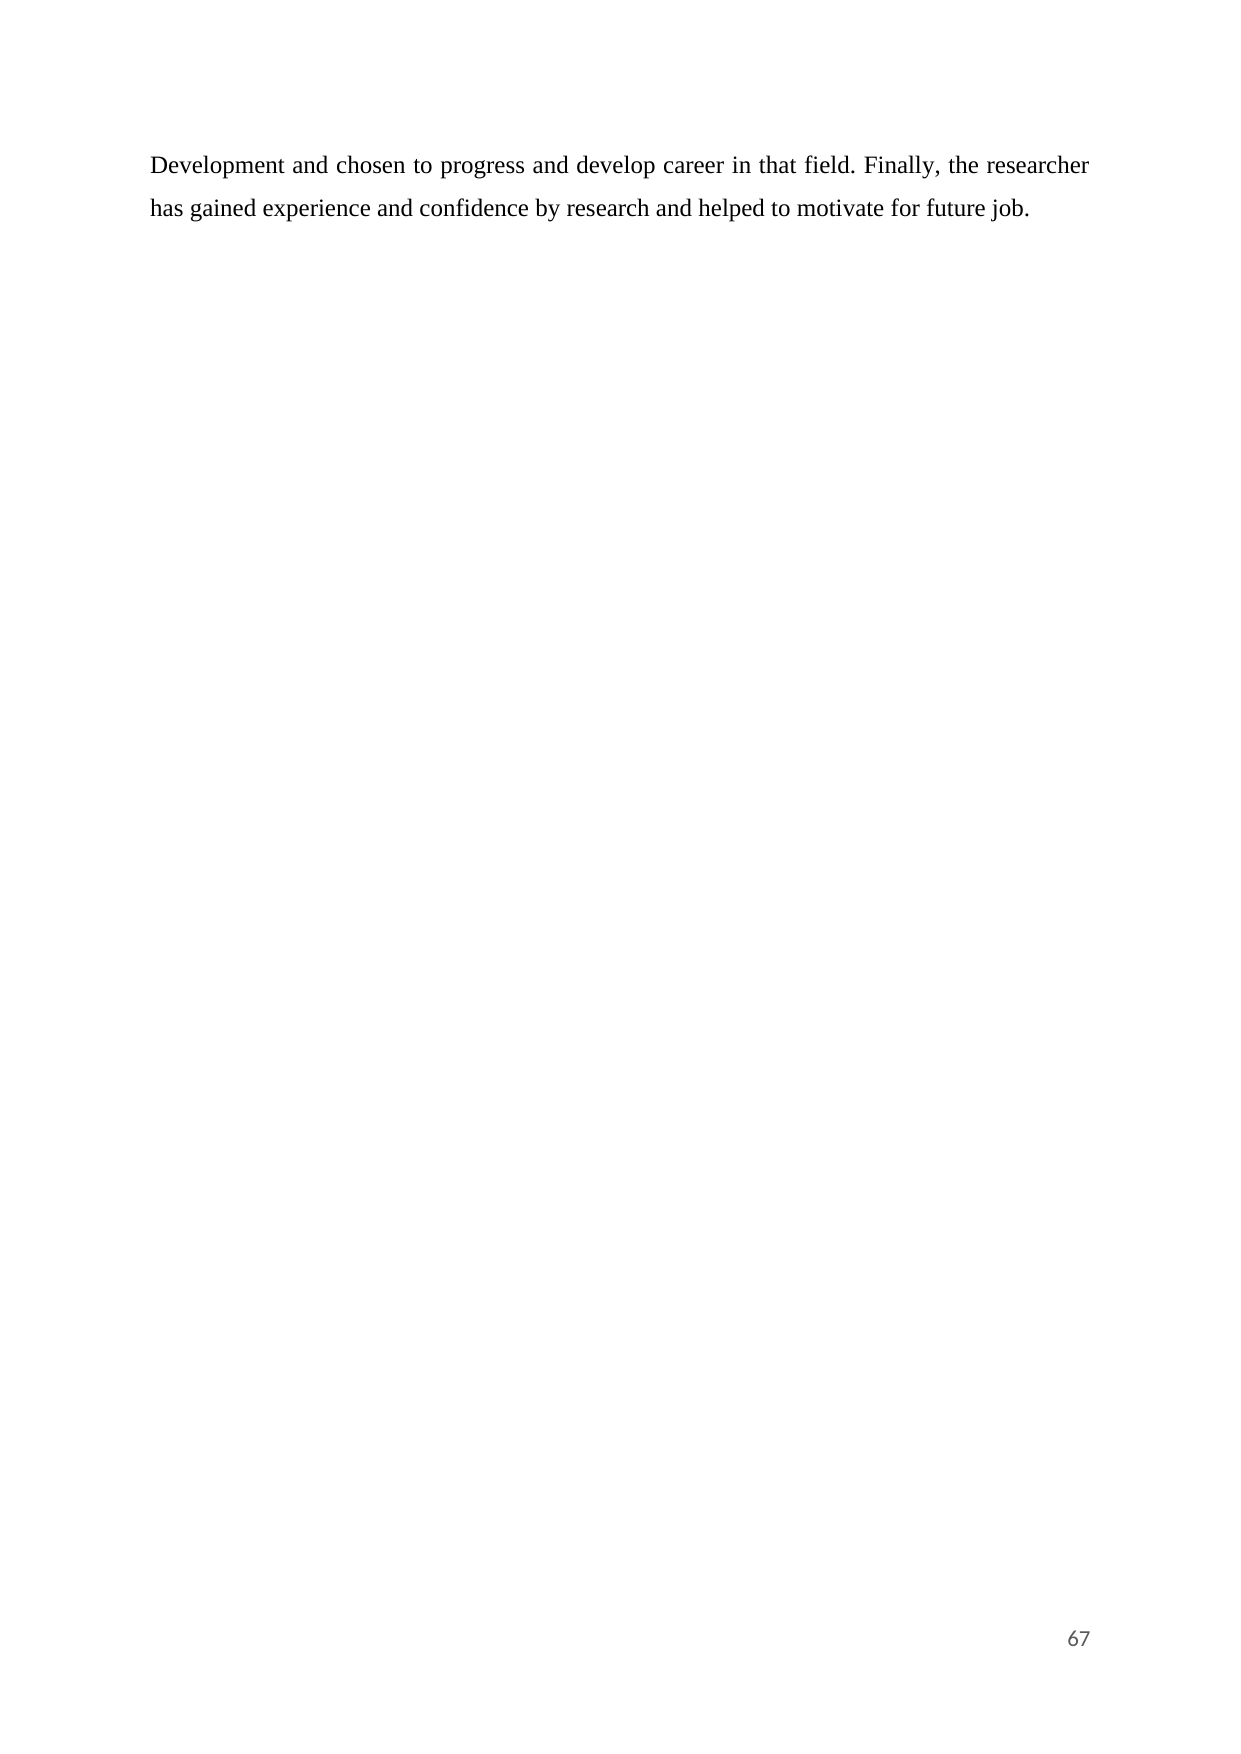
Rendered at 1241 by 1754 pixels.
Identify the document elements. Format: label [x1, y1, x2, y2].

text [150, 150, 1090, 222]
